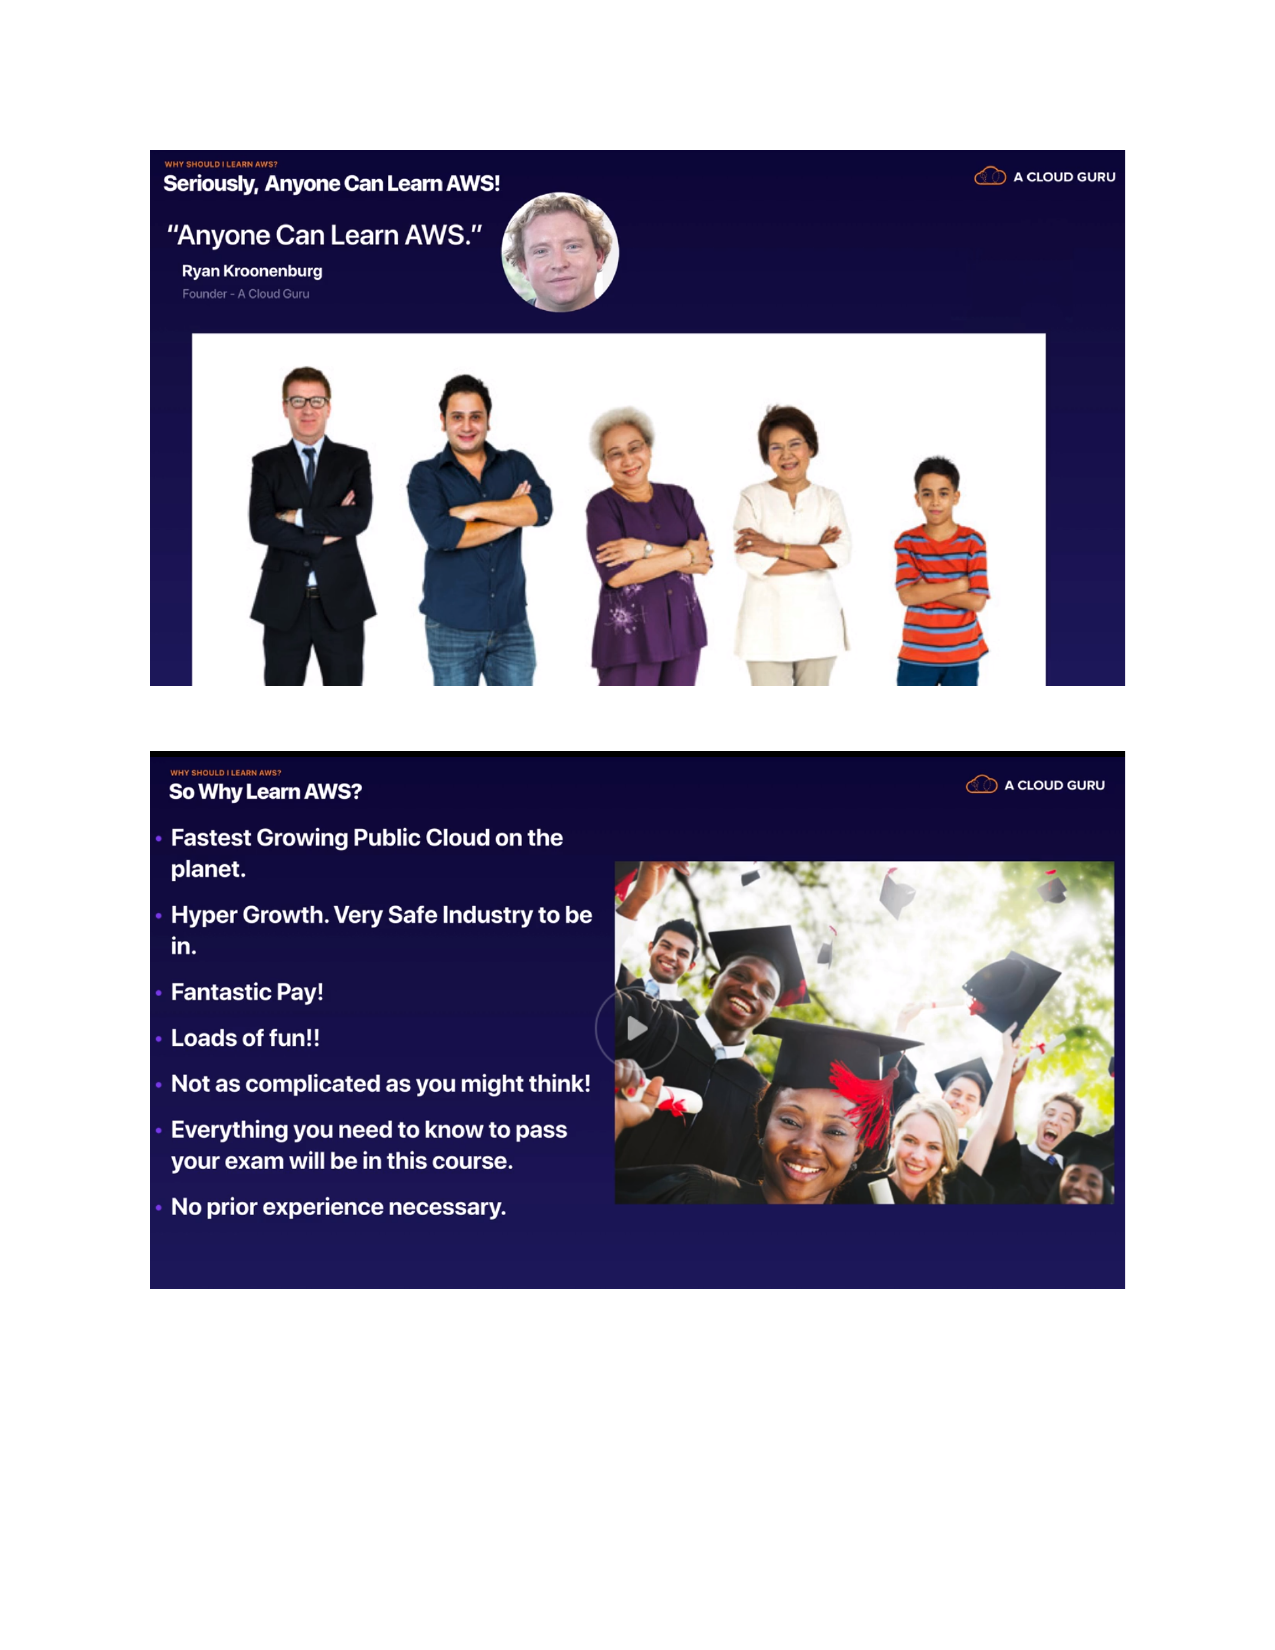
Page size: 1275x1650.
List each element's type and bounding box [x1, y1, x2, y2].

picture [150, 751, 1125, 1289]
picture [150, 150, 1125, 686]
